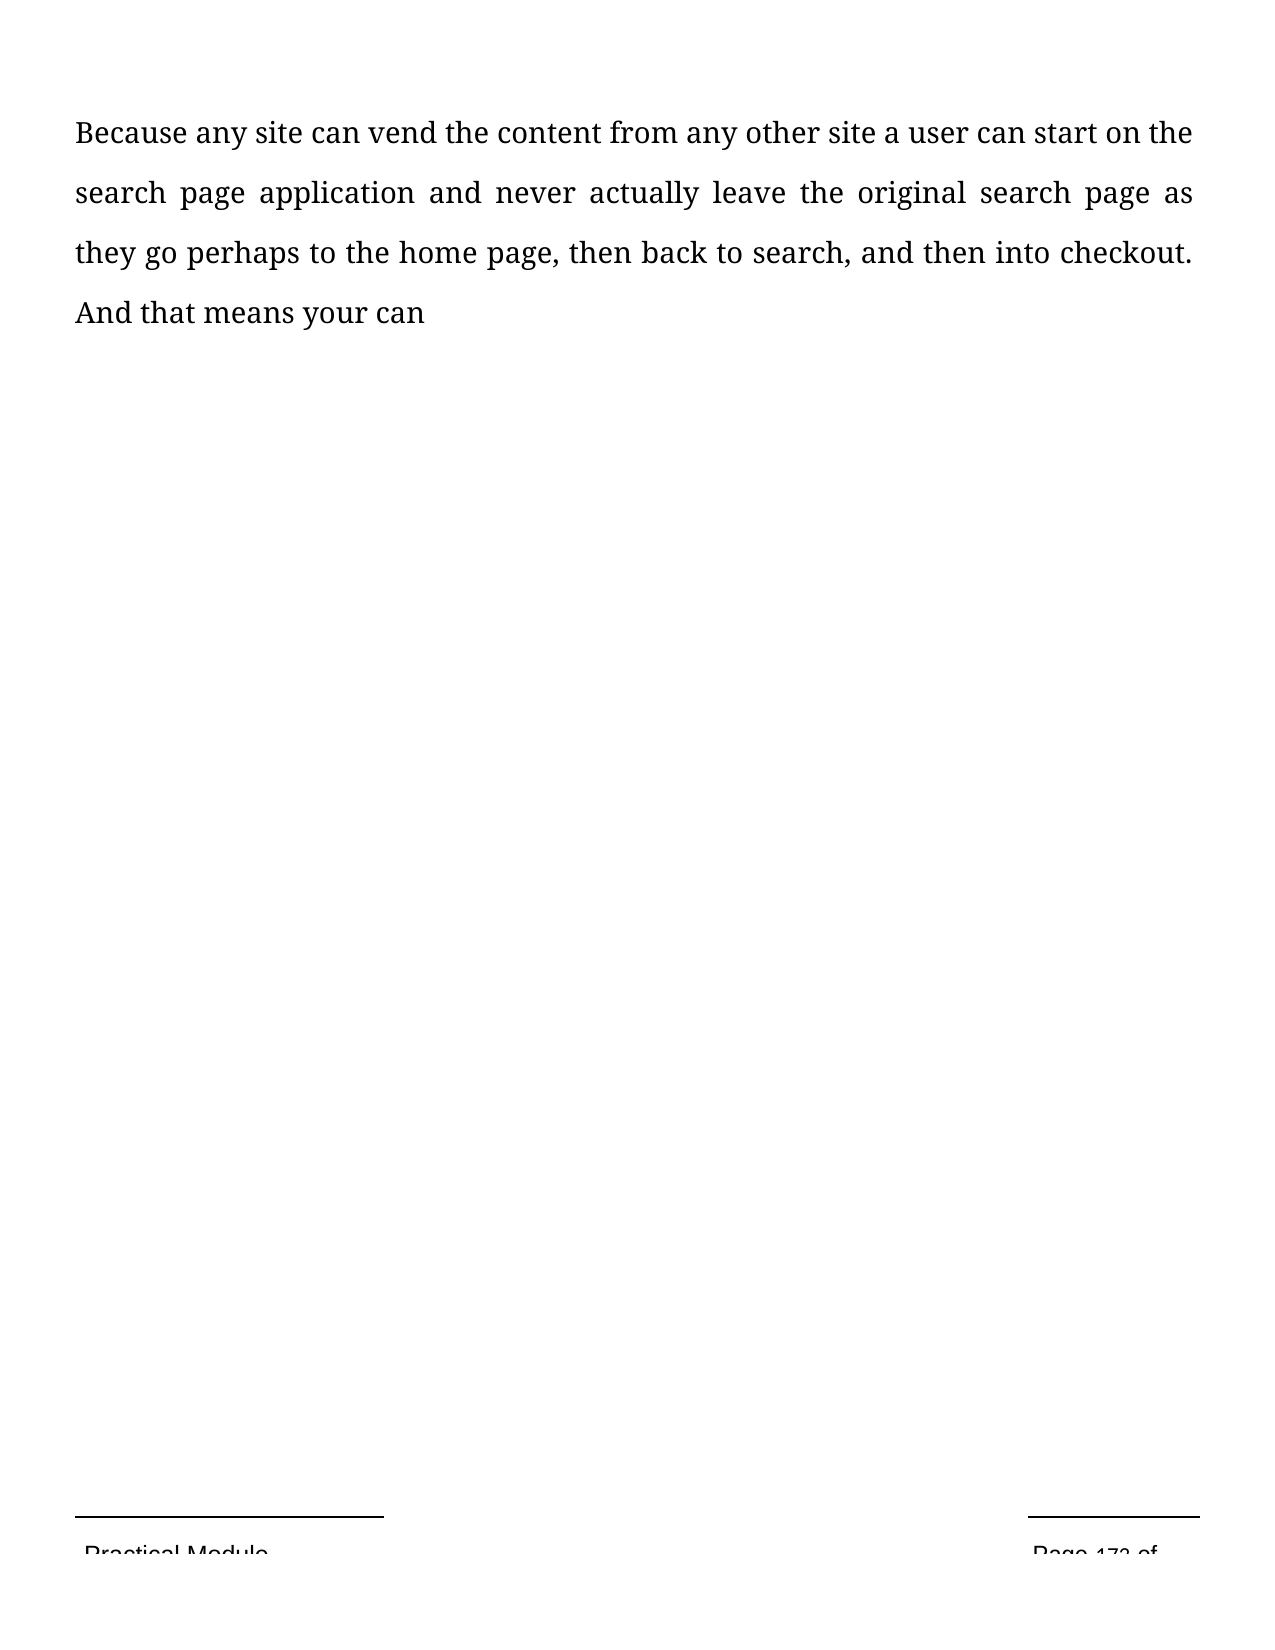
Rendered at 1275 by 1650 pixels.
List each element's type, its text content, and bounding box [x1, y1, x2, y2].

text Because any site can vend the content from any other site a user can start on the search page application and never actually leave the original search page as they go perhaps to the home page, then back to search, and then into checkout. And that means your can [75, 112, 1193, 332]
